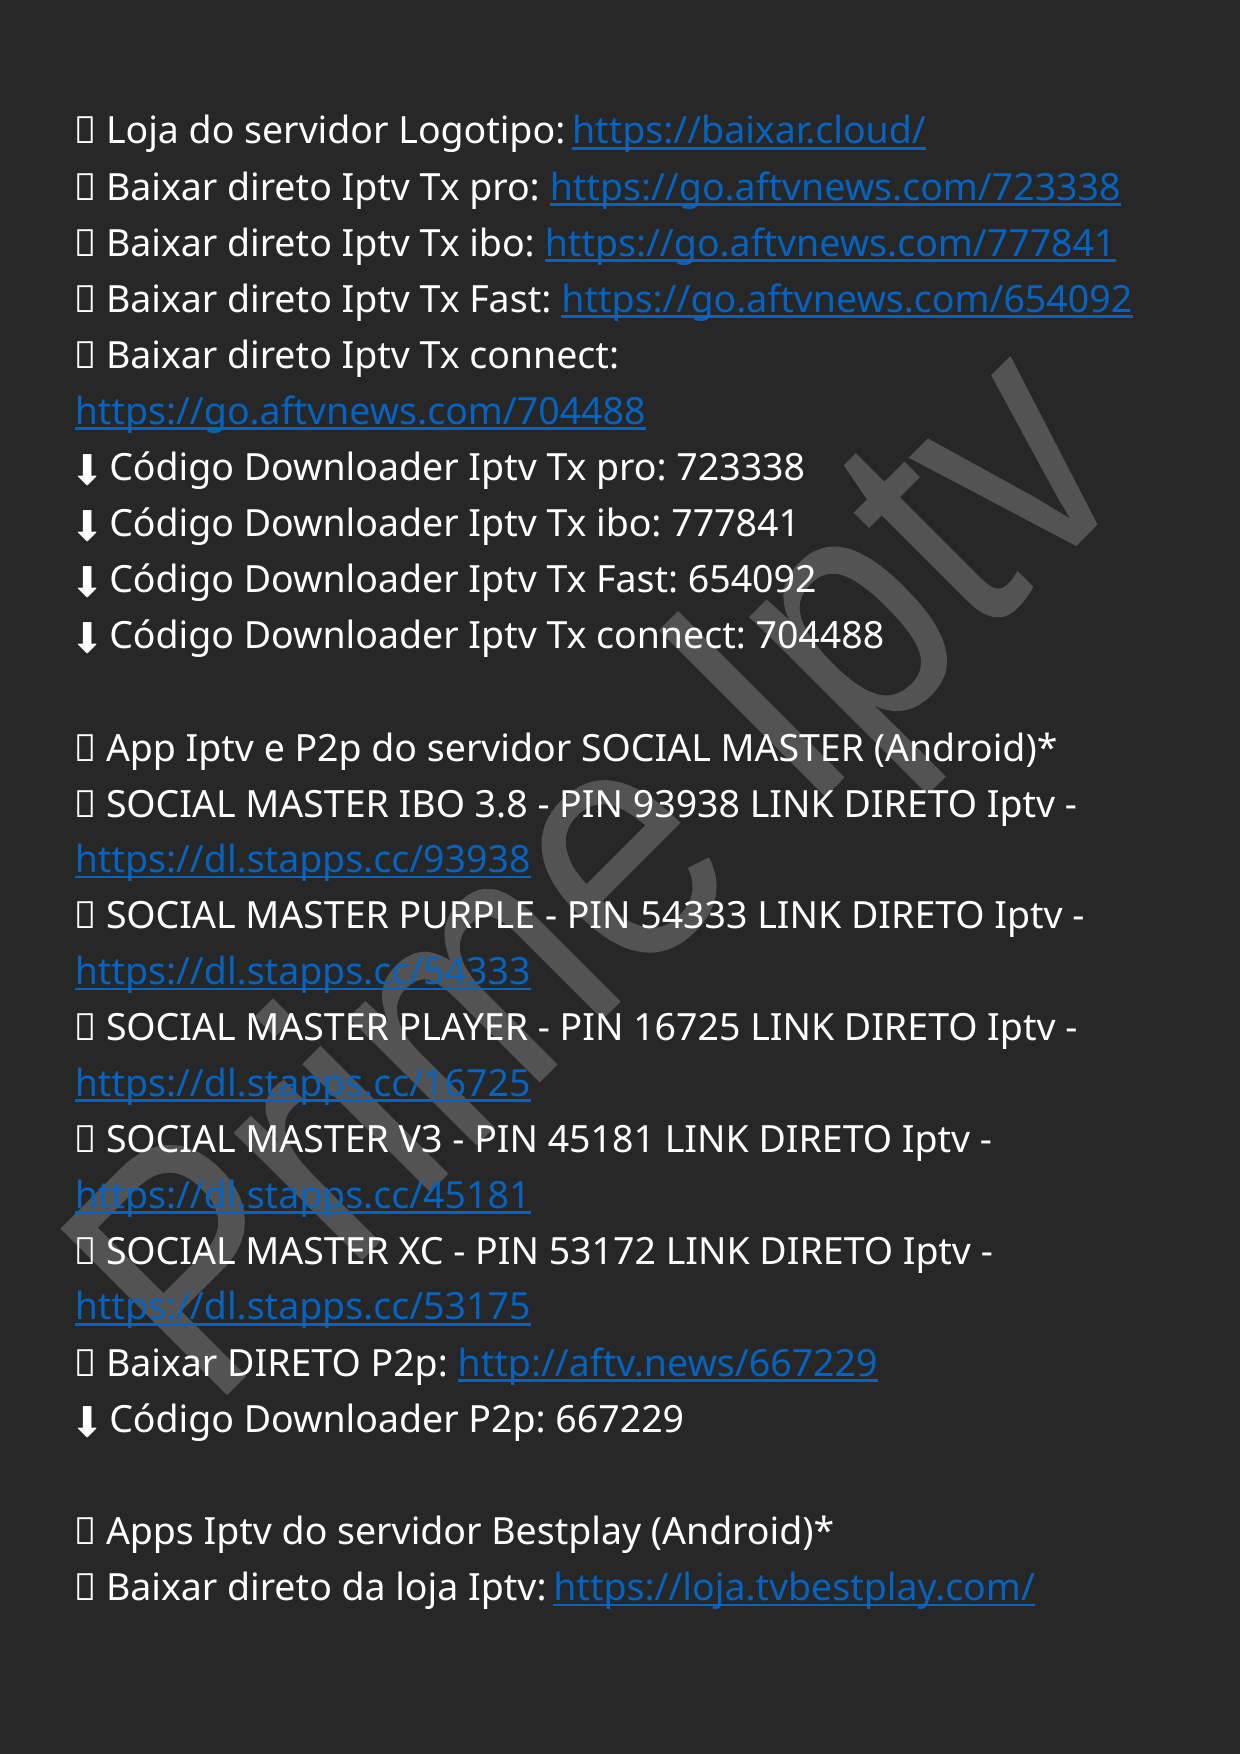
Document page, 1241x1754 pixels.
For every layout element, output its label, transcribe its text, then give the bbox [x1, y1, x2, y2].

text 🔗 Baixar direto Iptv Tx connect: https://go.aftvnews.com/704488 [73, 328, 1165, 435]
text 🔗 SOCIAL MASTER PLAYER - PIN 16725 LINK DIRETO Iptv - https://dl.stapps.cc/16725 [73, 1001, 1165, 1107]
text 🔗 SOCIAL MASTER XC - PIN 53172 LINK DIRETO Iptv - https://dl.stapps.cc/53175 [73, 1224, 1165, 1331]
text 🔗 Baixar direto da loja Iptv: https://loja.tvbestplay.com/ [73, 1560, 1165, 1611]
text 🔗 Baixar DIRETO P2p: http://aftv.news/667229 [73, 1336, 1165, 1387]
text ⬇️ Código Downloader Iptv Tx connect: 704488 [75, 608, 1165, 659]
text 📱 Apps Iptv do servidor Bestplay (Android)* [73, 1504, 1165, 1555]
text 🔗 Baixar direto Iptv Tx ibo: https://go.aftvnews.com/777841 [73, 216, 1165, 267]
text ⬇️ Código Downloader P2p: 667229 [75, 1392, 1165, 1443]
text 🔗 SOCIAL MASTER PURPLE - PIN 54333 LINK DIRETO Iptv - https://dl.stapps.cc/54333 [73, 889, 1165, 995]
text 🔗 SOCIAL MASTER V3 - PIN 45181 LINK DIRETO Iptv - https://dl.stapps.cc/45181 [73, 1112, 1165, 1219]
text 📱 App Iptv e P2p do servidor SOCIAL MASTER (Android)* [73, 721, 1165, 772]
text 🔗 SOCIAL MASTER IBO 3.8 - PIN 93938 LINK DIRETO Iptv - https://dl.stapps.cc/93938 [73, 777, 1165, 884]
text 🔗 Baixar direto Iptv Tx pro: https://go.aftvnews.com/723338 [73, 160, 1165, 211]
text ⬇️ Código Downloader Iptv Tx Fast: 654092 [75, 552, 1165, 603]
text 🔗 Loja do servidor Logotipo: https://baixar.cloud/ [73, 104, 1165, 155]
text ⬇️ Código Downloader Iptv Tx pro: 723338 [75, 440, 1165, 491]
text 🔗 Baixar direto Iptv Tx Fast: https://go.aftvnews.com/654092 [73, 272, 1165, 323]
text ⬇️ Código Downloader Iptv Tx ibo: 777841 [75, 496, 1165, 547]
